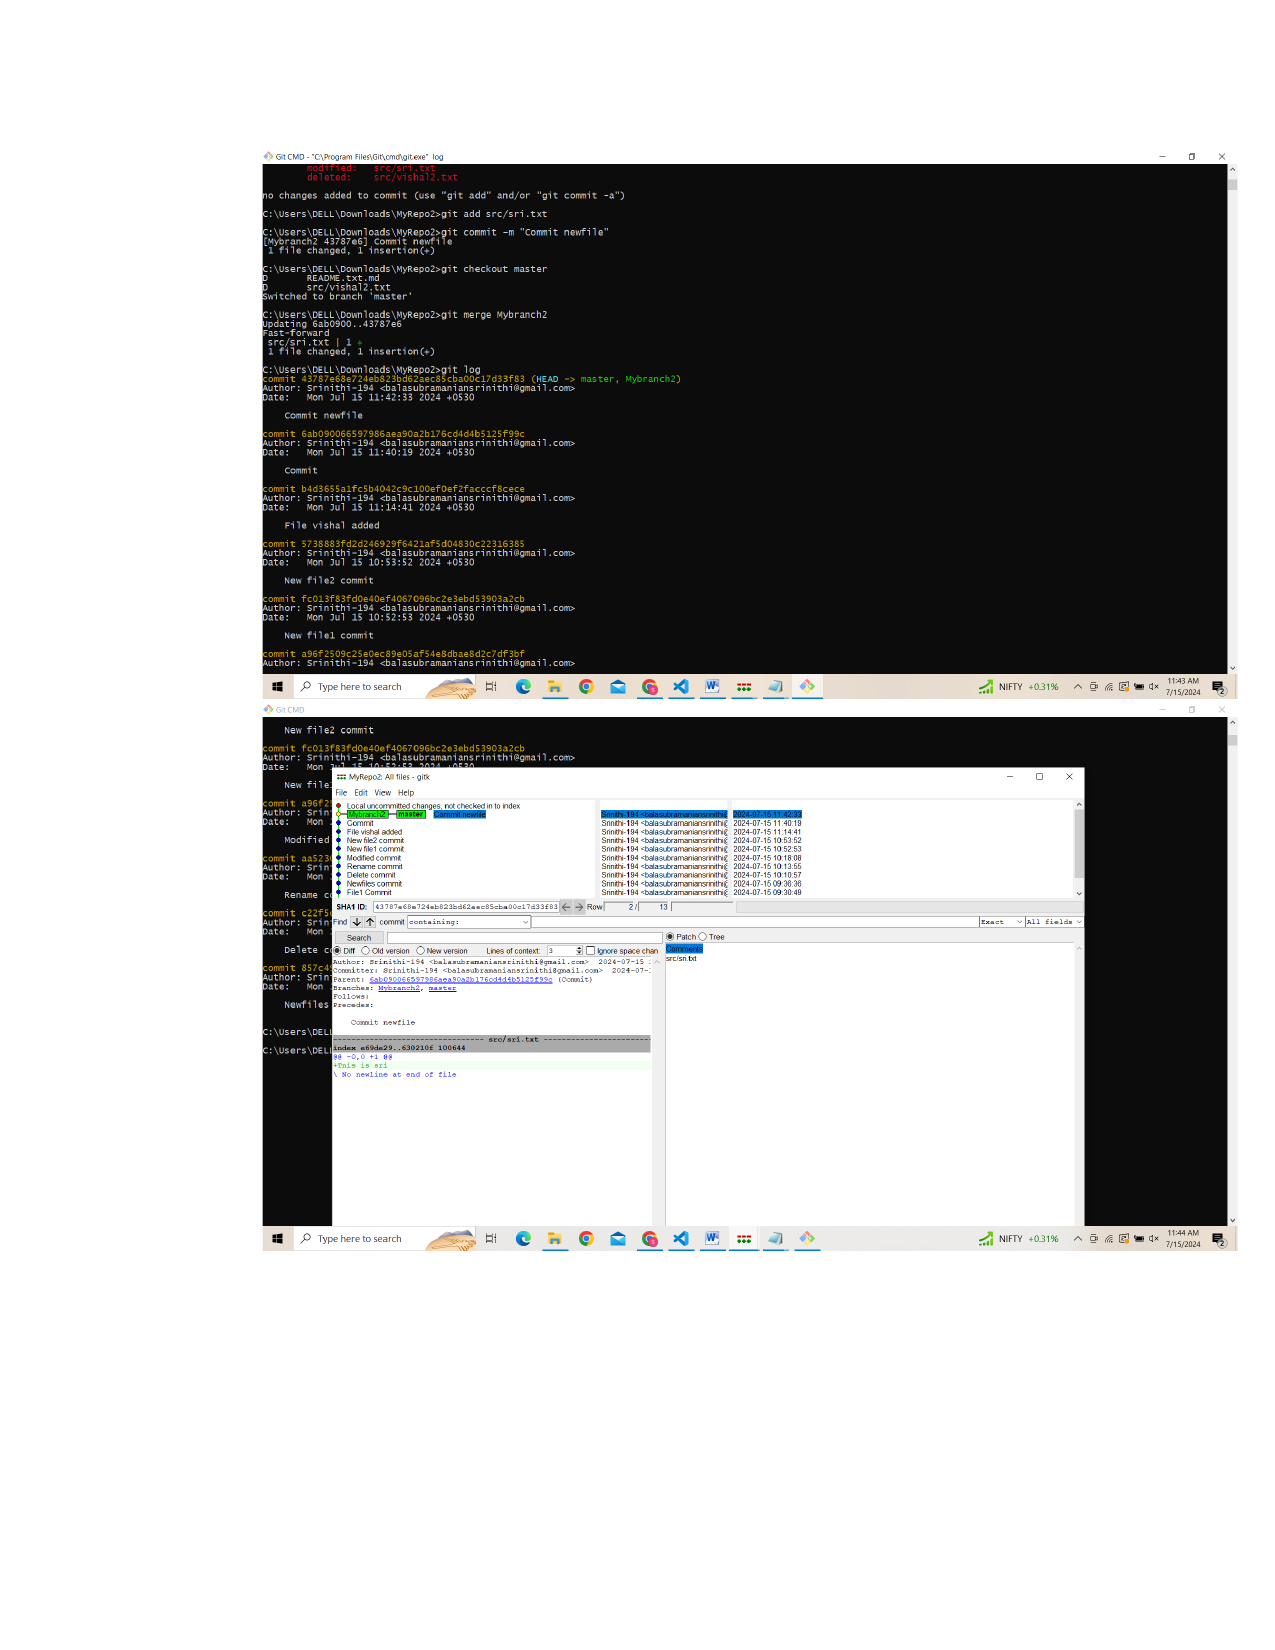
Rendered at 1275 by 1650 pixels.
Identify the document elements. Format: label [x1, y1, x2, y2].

picture [262, 150, 1238, 699]
picture [262, 702, 1238, 1251]
